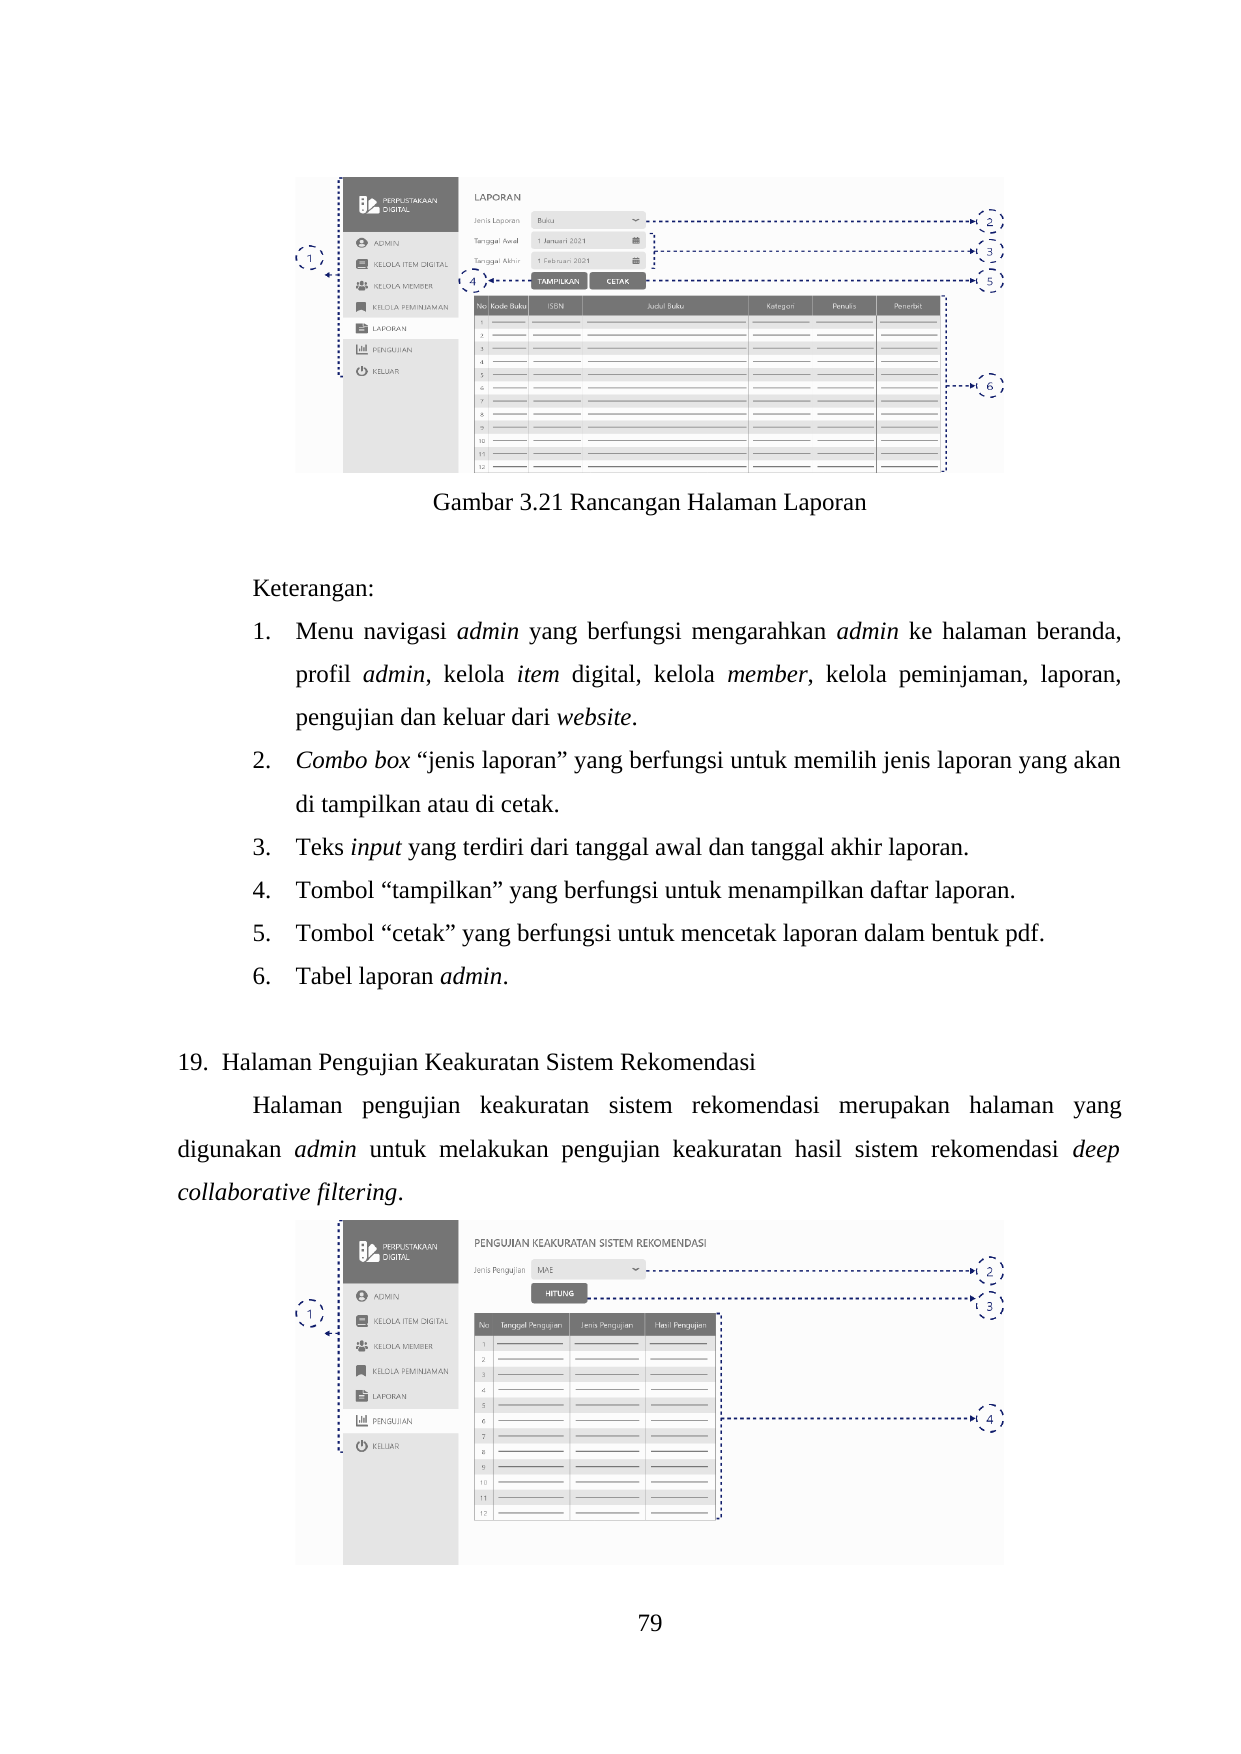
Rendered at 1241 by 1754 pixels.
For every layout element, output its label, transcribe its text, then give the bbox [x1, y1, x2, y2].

list Halaman Pengujian Keakuratan Sistem Rekomendasi [177, 1047, 1122, 1076]
list Teks input yang terdiri dari tanggal awal dan tanggal akhir laporan. [252, 832, 1122, 861]
list Tabel laporan admin. [252, 961, 1122, 990]
text Halaman pengujian keakuratan sistem rekomendasi merupakan halaman yang digunakan admin untuk melakukan pengujian keakuratan hasil sistem rekomendasi deep collaborative filtering. [177, 1091, 1122, 1206]
text Keterangan: [177, 573, 1122, 602]
list Menu navigasi admin yang berfungsi mengarahkan admin ke halaman beranda, profil admin, kelola item digital, kelola member, kelola peminjaman, laporan, pengujian dan keluar dari website. [252, 616, 1122, 731]
list Tombol “cetak” yang berfungsi untuk mencetak laporan dalam bentuk pdf. [252, 918, 1122, 947]
list Tombol “tampilkan” yang berfungsi untuk menampilkan daftar laporan. [252, 875, 1122, 904]
picture [295, 177, 1004, 473]
list Combo box “jenis laporan” yang berfungsi untuk memilih jenis laporan yang akan di tampilkan atau di cetak. [252, 746, 1122, 817]
picture [295, 1220, 1004, 1565]
